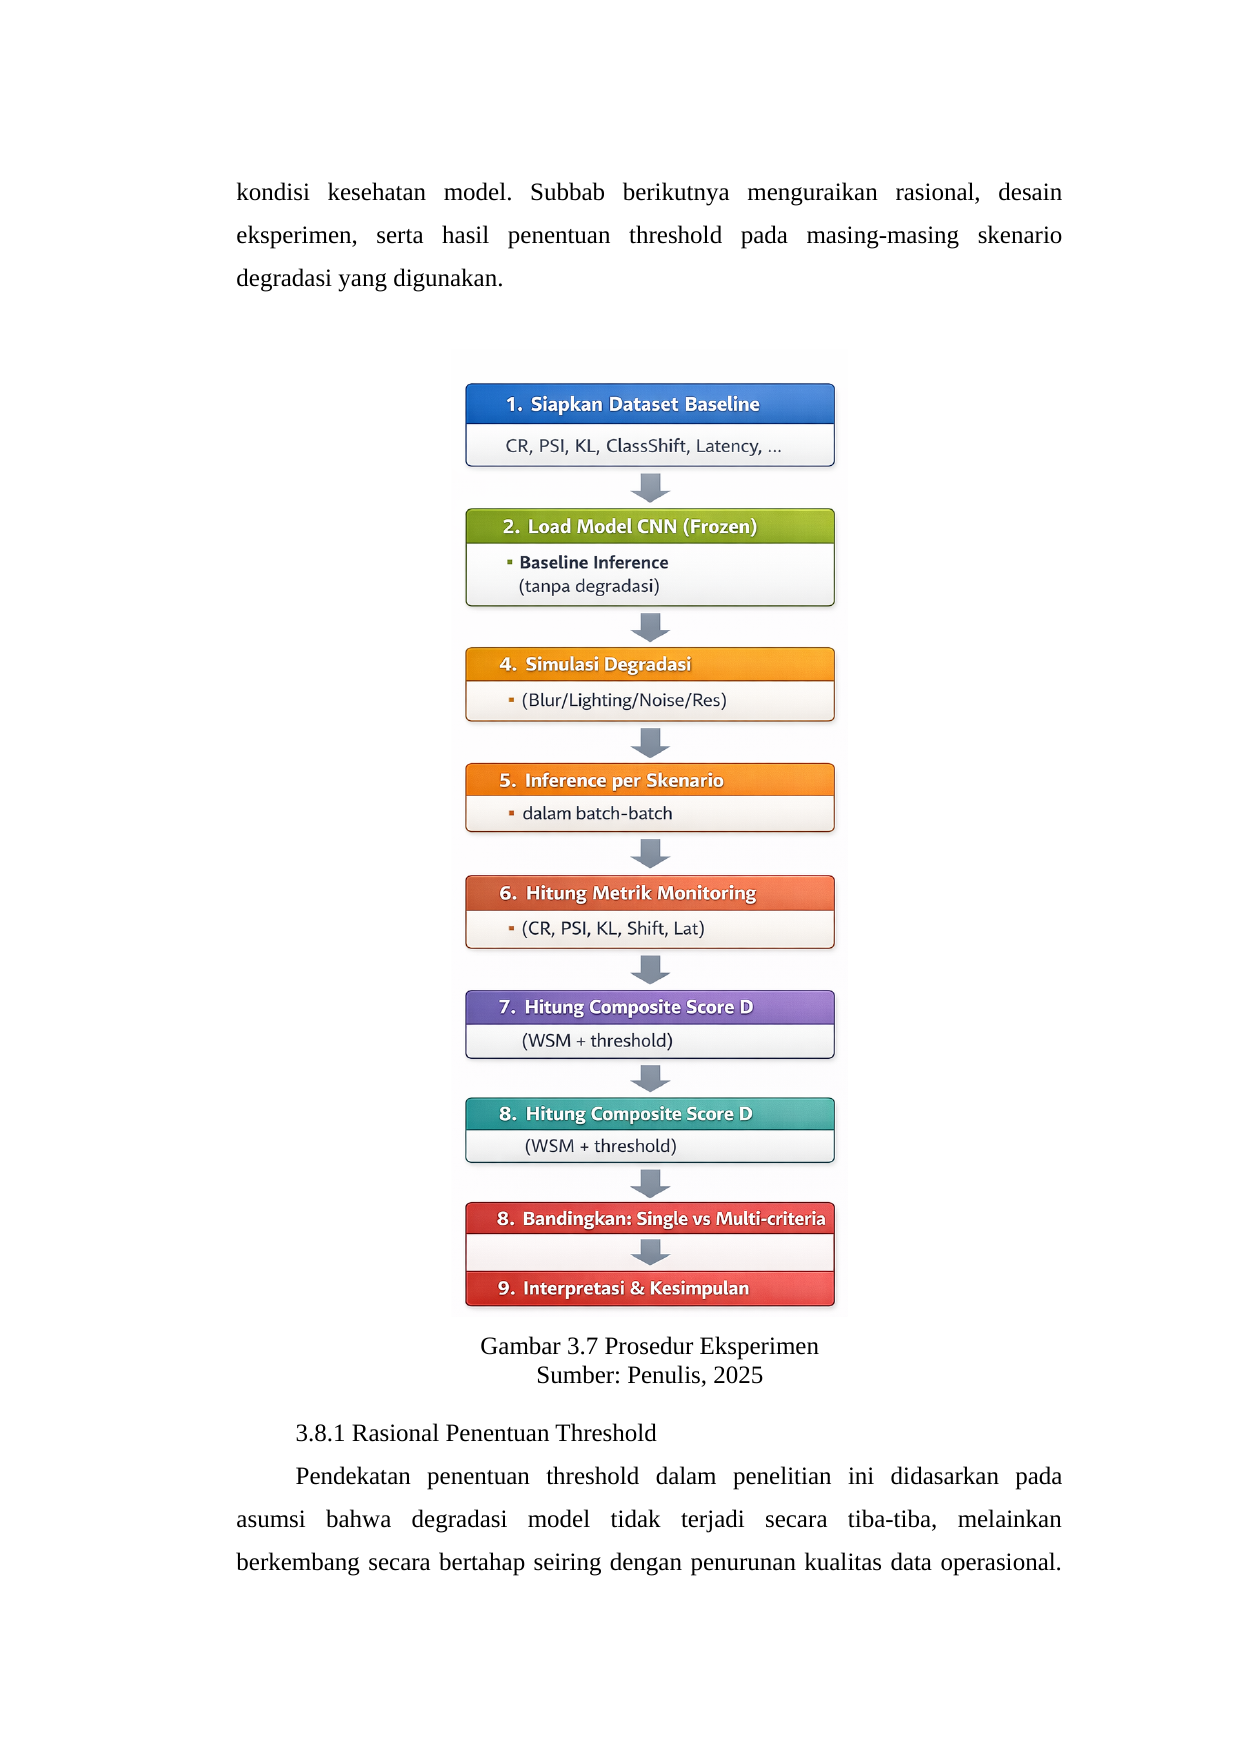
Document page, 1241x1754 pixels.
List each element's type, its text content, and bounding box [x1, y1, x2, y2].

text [236, 1461, 1063, 1576]
text Gambar 3.7 Prosedur Eksperimen [236, 1331, 1063, 1360]
text 3.8.1 Rasional Penentuan Threshold [236, 1418, 1063, 1446]
text Sumber: Penulis, 2025 [236, 1360, 1063, 1389]
picture [451, 349, 848, 1317]
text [236, 177, 1063, 292]
